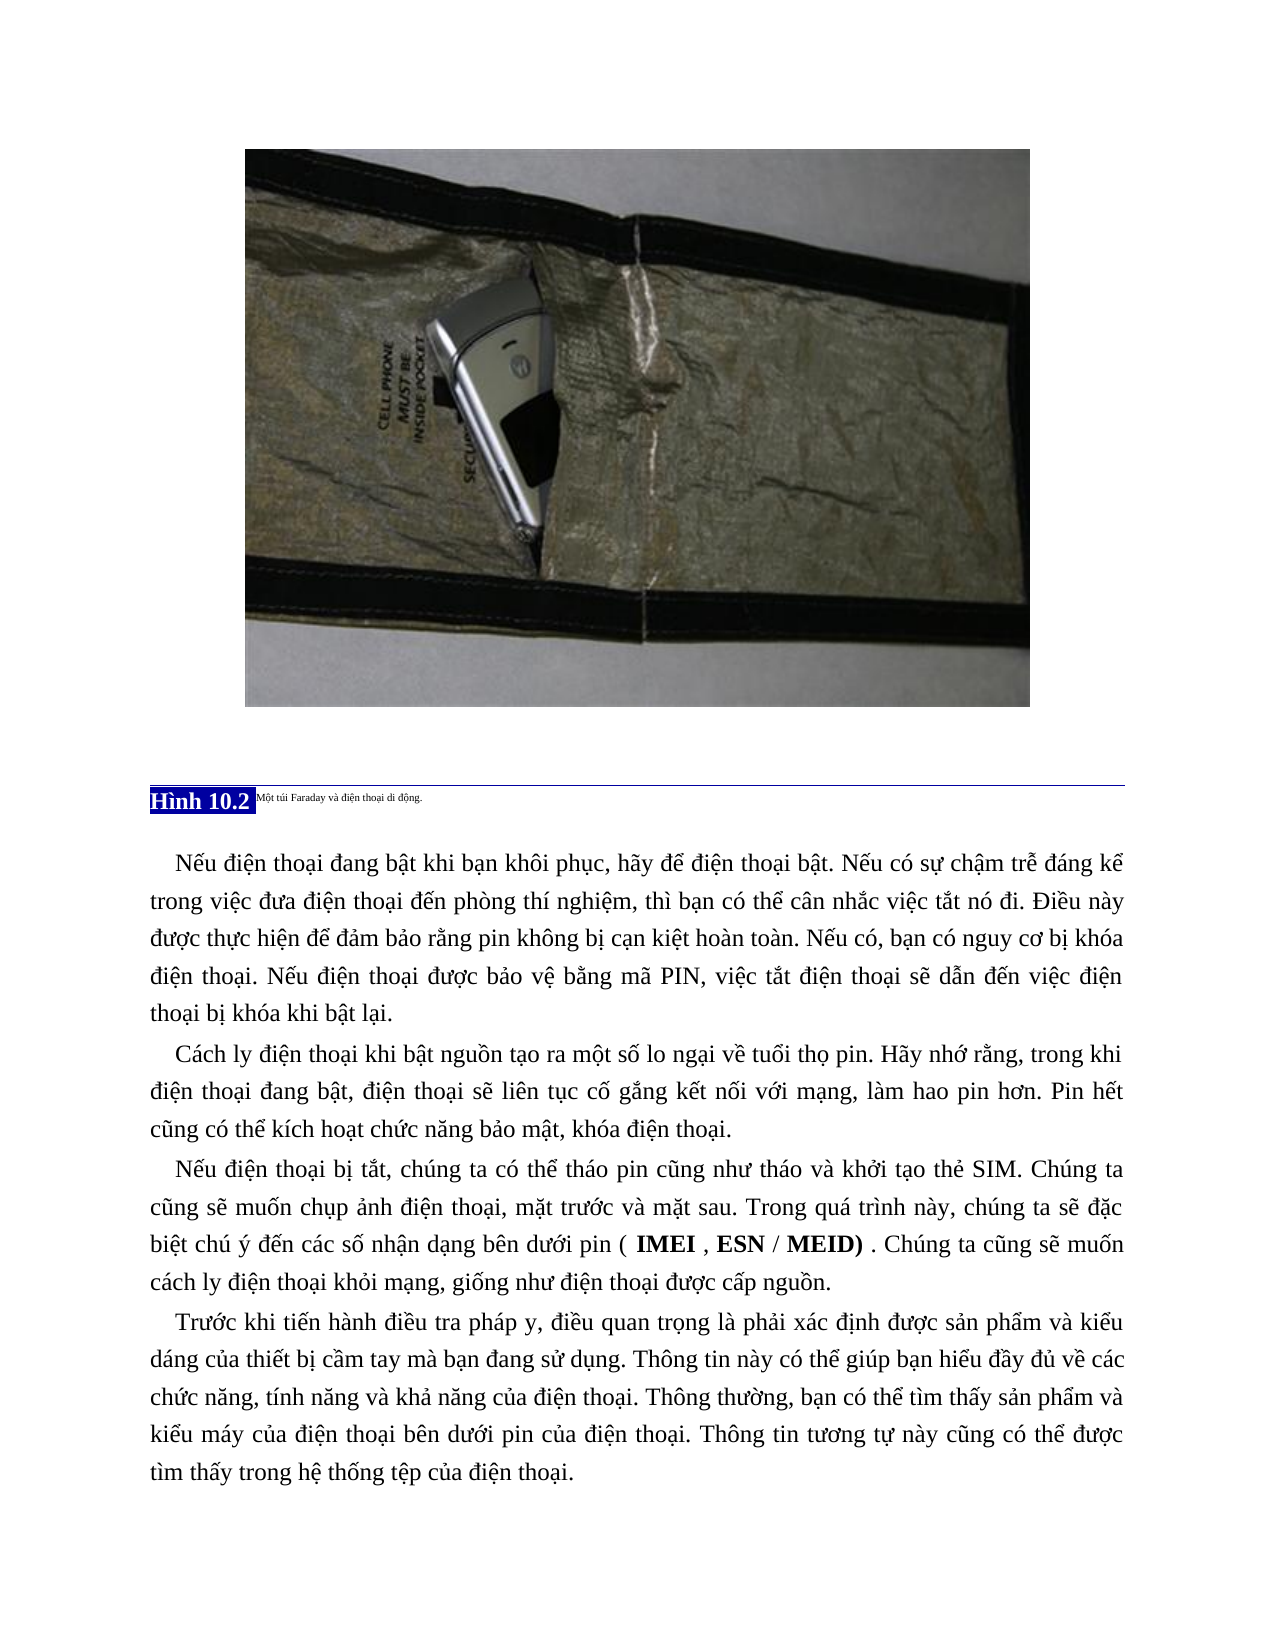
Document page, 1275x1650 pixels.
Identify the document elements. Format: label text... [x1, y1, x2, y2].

text Nếu điện thoại bị tắt, chúng ta có thể tháo pin cũng như tháo và khởi tạo thẻ SIM. Chúng ta cũng sẽ muốn chụp ảnh điện thoại, mặt trước và mặt sau. Trong quá trình này, chúng ta sẽ đặc biệt chú ý đến các số nhận dạng bên dưới pin ( IMEI , ESN / MEID) . Chúng ta cũng sẽ muốn cách ly điện thoại khỏi mạng, giống như điện thoại được cấp nguồn. [150, 1145, 1125, 1295]
picture [245, 149, 1030, 707]
text Hình 10.2 Một túi Faraday và điện thoại di động. [150, 786, 1125, 814]
text Nếu điện thoại đang bật khi bạn khôi phục, hãy để điện thoại bật. Nếu có sự chậm trễ đáng kể trong việc đưa điện thoại đến phòng thí nghiệm, thì bạn có thể cân nhắc việc tắt nó đi. Điều này được thực hiện để đảm bảo rằng pin không bị cạn kiệt hoàn toàn. Nếu có, bạn có nguy cơ bị khóa điện thoại. Nếu điện thoại được bảo vệ bằng mã PIN, việc tắt điện thoại sẽ dẫn đến việc điện thoại bị khóa khi bật lại. [150, 839, 1125, 1027]
text Cách ly điện thoại khi bật nguồn tạo ra một số lo ngại về tuổi thọ pin. Hãy nhớ rằng, trong khi điện thoại đang bật, điện thoại sẽ liên tục cố gắng kết nối với mạng, làm hao pin hơn. Pin hết cũng có thể kích hoạt chức năng bảo mật, khóa điện thoại. [150, 1030, 1125, 1142]
text Trước khi tiến hành điều tra pháp y, điều quan trọng là phải xác định được sản phẩm và kiểu dáng của thiết bị cầm tay mà bạn đang sử dụng. Thông tin này có thể giúp bạn hiểu đầy đủ về các chức năng, tính năng và khả năng của điện thoại. Thông thường, bạn có thể tìm thấy sản phẩm và kiểu máy của điện thoại bên dưới pin của điện thoại. Thông tin tương tự này cũng có thể được tìm thấy trong hệ thống tệp của điện thoại. [150, 1298, 1125, 1486]
